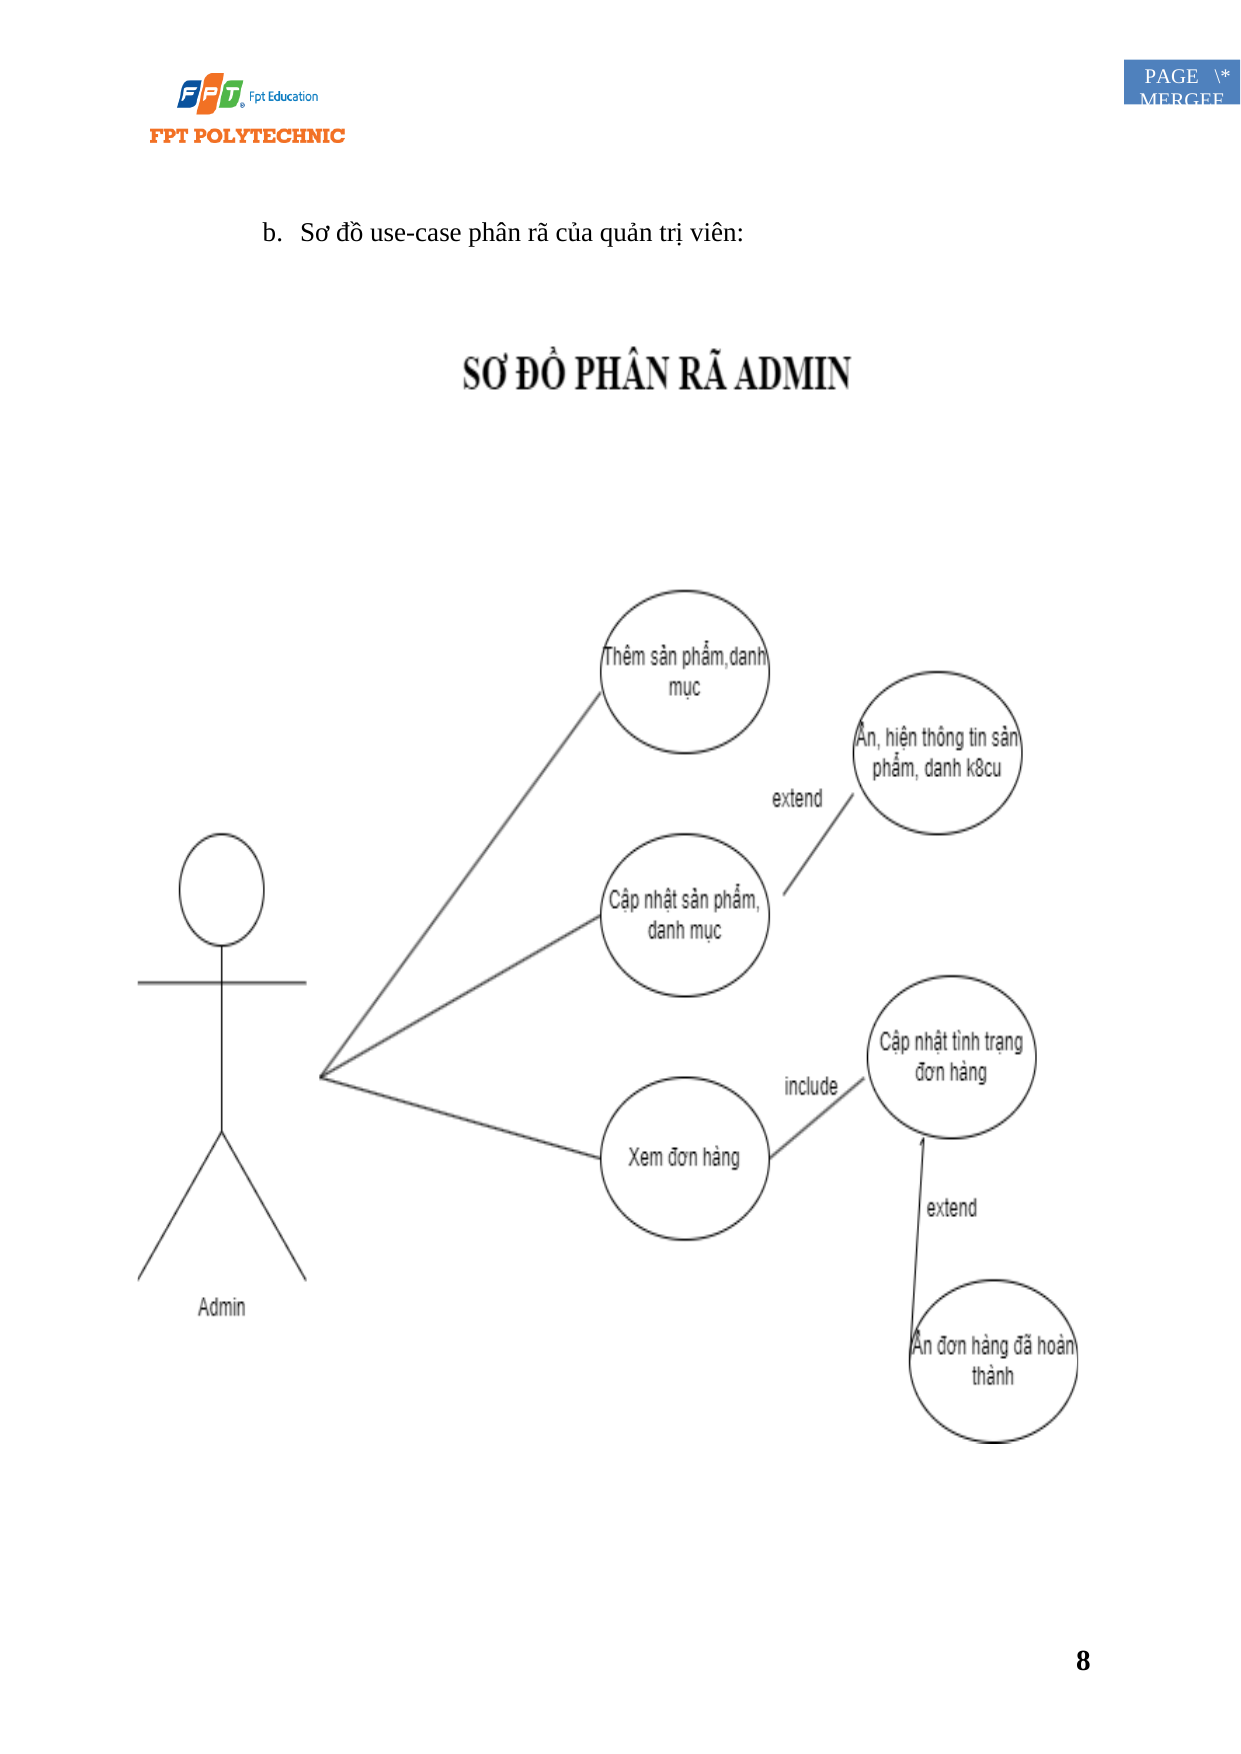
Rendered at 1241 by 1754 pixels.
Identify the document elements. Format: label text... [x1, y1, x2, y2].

picture [137, 333, 1079, 1444]
picture [150, 73, 347, 143]
list Sơ đồ use-case phân rã của quản trị viên: [262, 217, 1090, 248]
